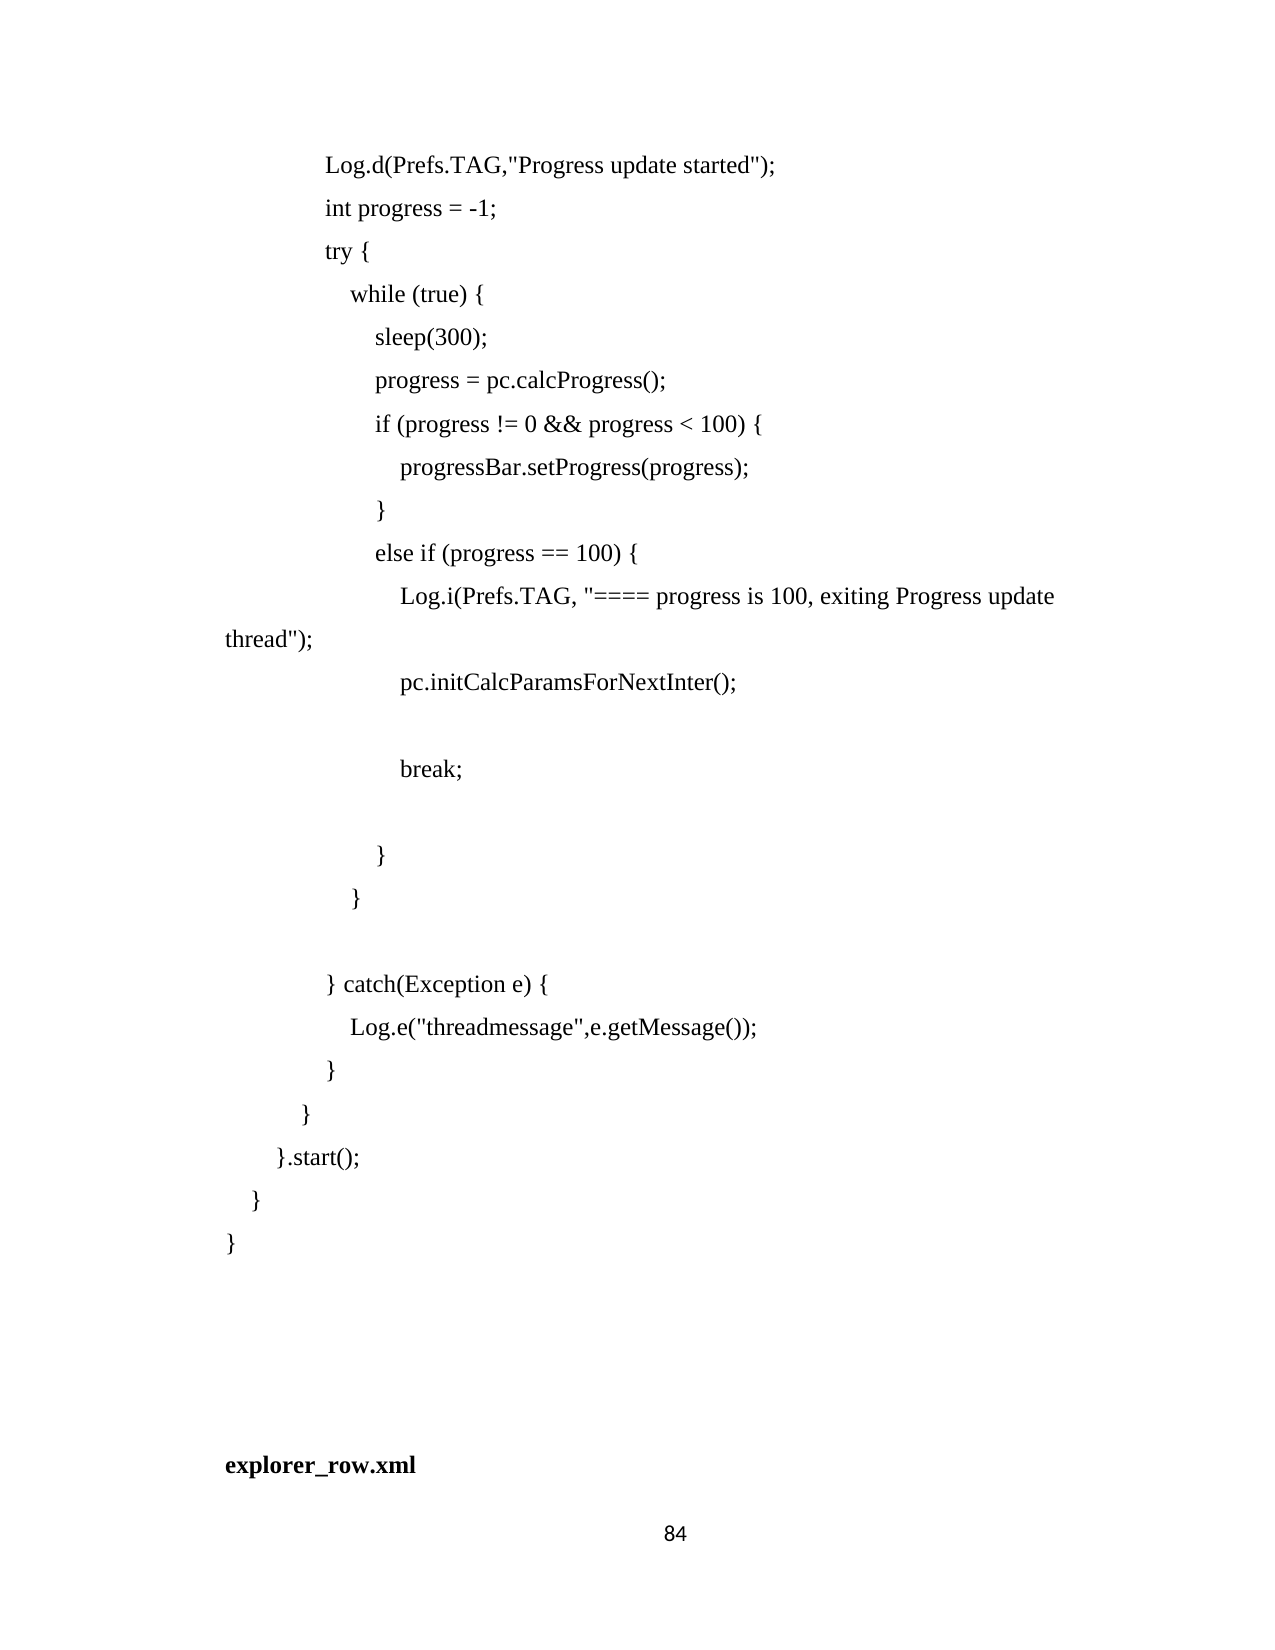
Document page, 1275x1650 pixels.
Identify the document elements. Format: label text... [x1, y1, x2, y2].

text explorer_row.xml [225, 1451, 1125, 1479]
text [225, 150, 1125, 1257]
